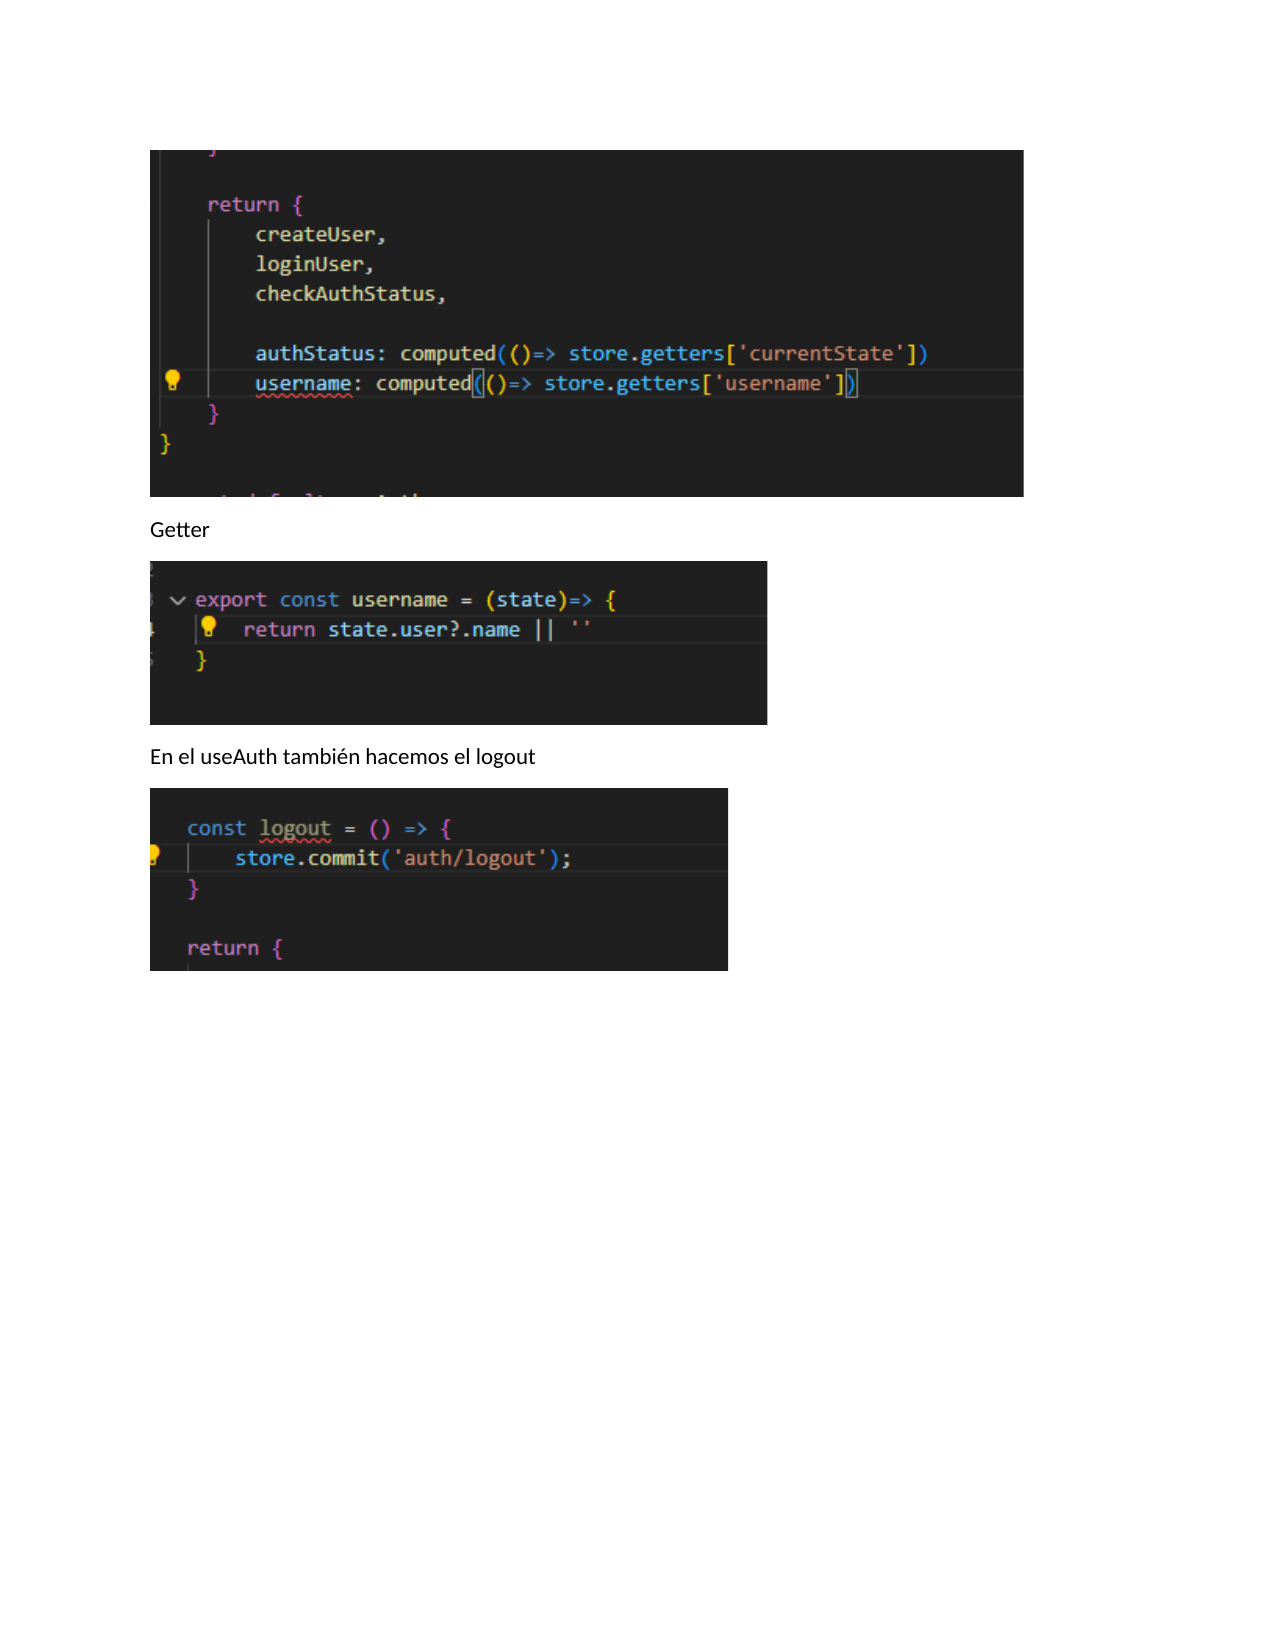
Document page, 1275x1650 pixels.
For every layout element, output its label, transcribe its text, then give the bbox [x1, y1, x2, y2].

picture [150, 150, 1024, 497]
picture [150, 788, 729, 971]
text En el useAuth también hacemos el logout [150, 742, 1125, 771]
picture [150, 561, 768, 725]
text Getter [150, 515, 1125, 543]
